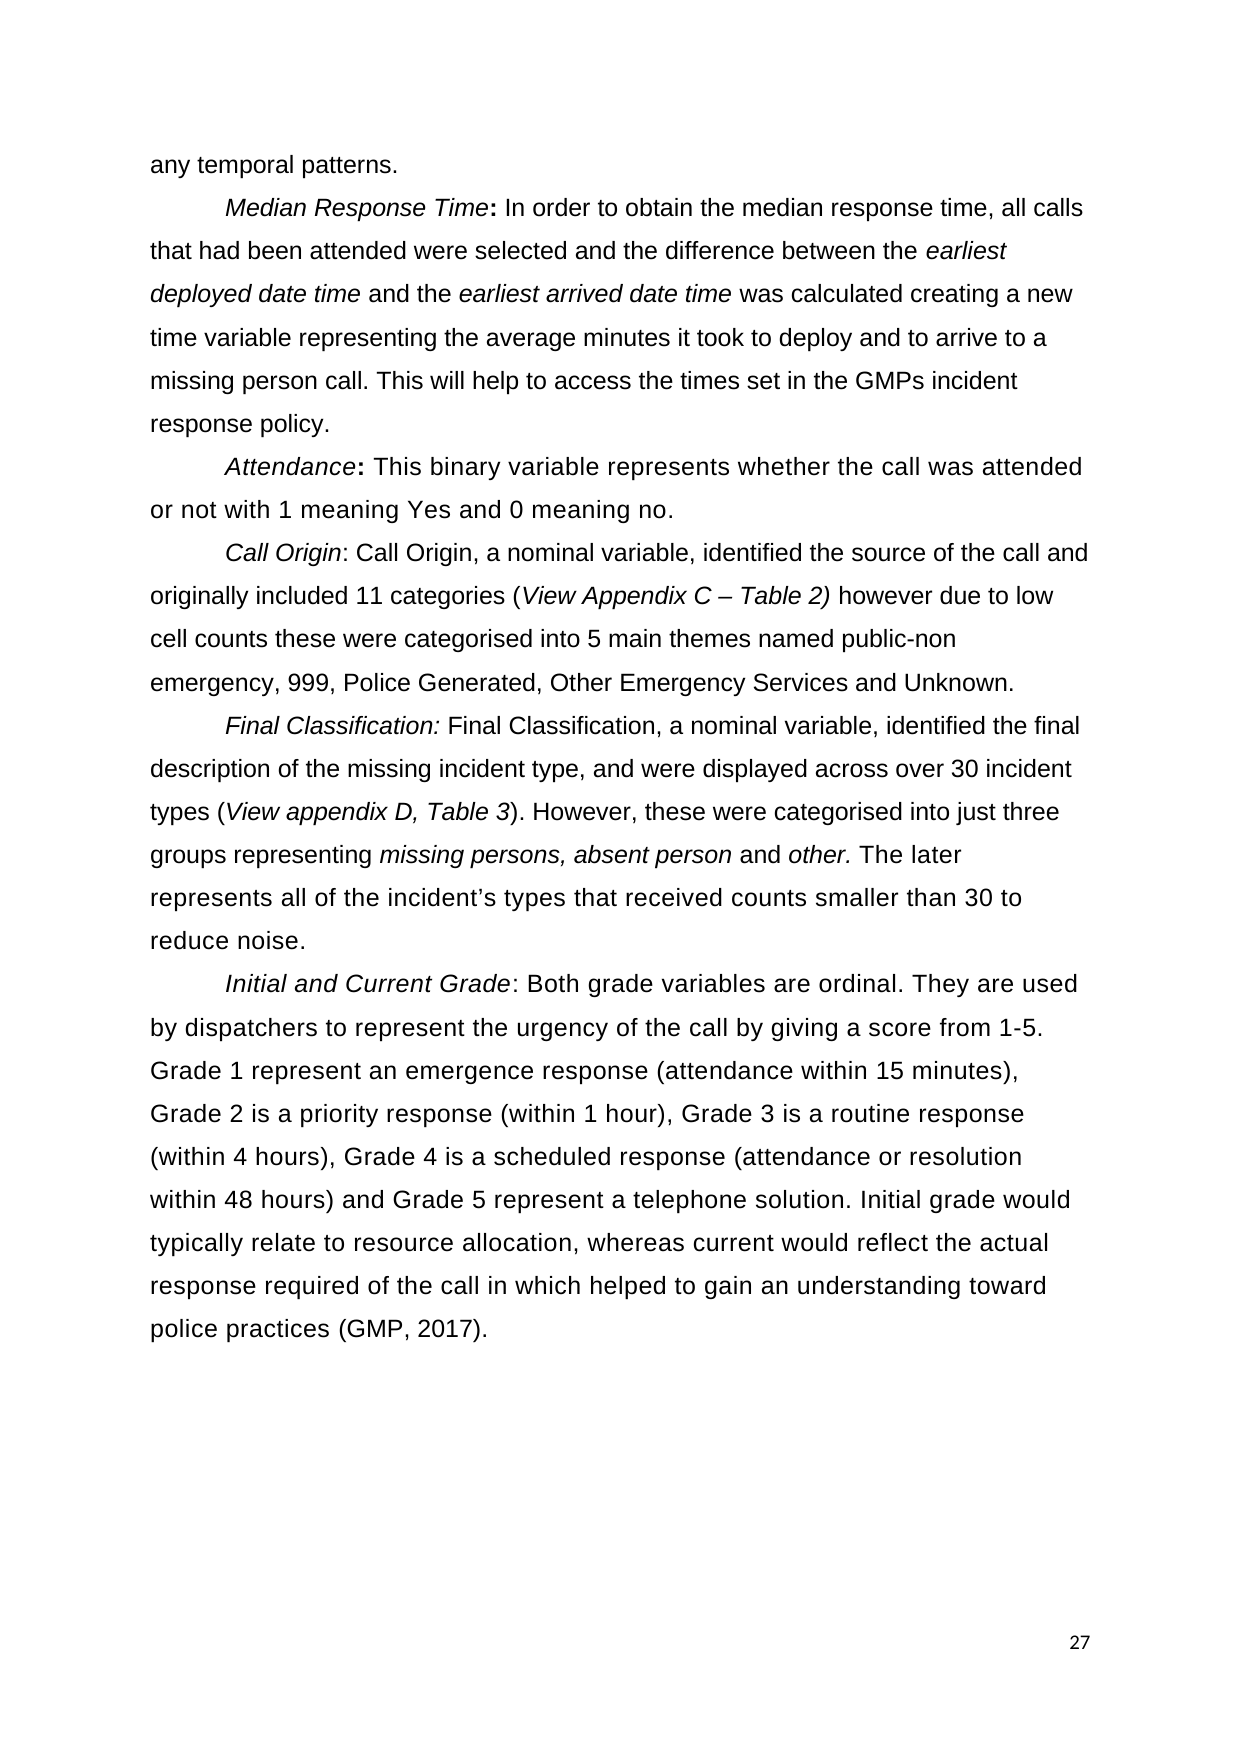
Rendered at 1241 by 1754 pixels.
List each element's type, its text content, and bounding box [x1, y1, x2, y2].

text Initial and Current Grade: Both grade variables are ordinal. They are used by dispatchers to represent the urgency of the call by giving a score from 1-5. Grade 1 represent an emergence response (attendance within 15 minutes), Grade 2 is a priority response (within 1 hour), Grade 3 is a routine response (within 4 hours), Grade 4 is a scheduled response (attendance or resolution within 48 hours) and Grade 5 represent a telephone solution. Initial grade would typically relate to resource allocation, whereas current would reflect the actual response required of the call in which helped to gain an understanding toward police practices (GMP, 2017). [150, 969, 1090, 1343]
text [150, 150, 1090, 955]
